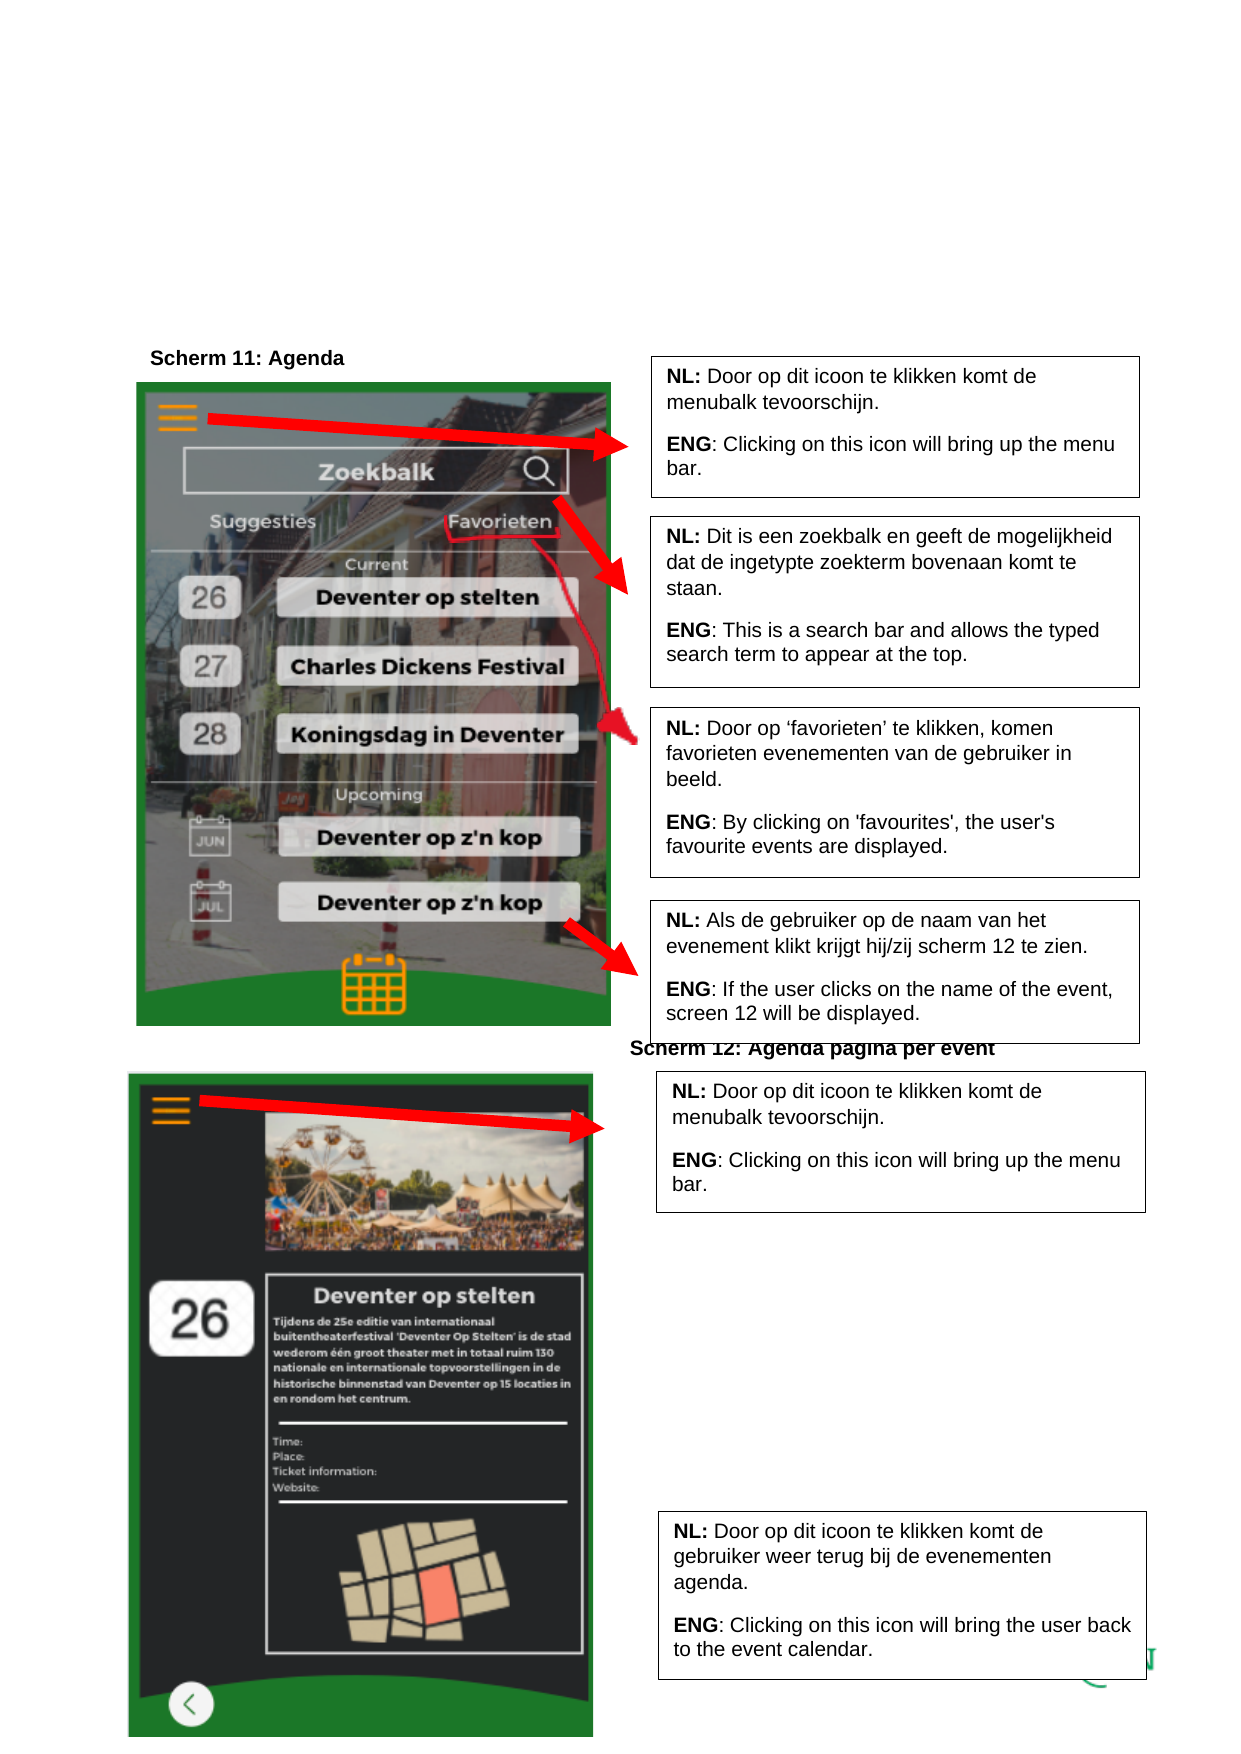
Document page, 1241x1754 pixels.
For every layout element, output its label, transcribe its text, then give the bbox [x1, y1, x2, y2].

picture [136, 382, 640, 1026]
subtitle Scherm 11: Agenda [150, 346, 1090, 370]
picture [127, 1071, 594, 1737]
picture [1023, 1619, 1161, 1703]
subtitle Scherm 12: Agenda pagina per event [150, 1036, 1090, 1060]
